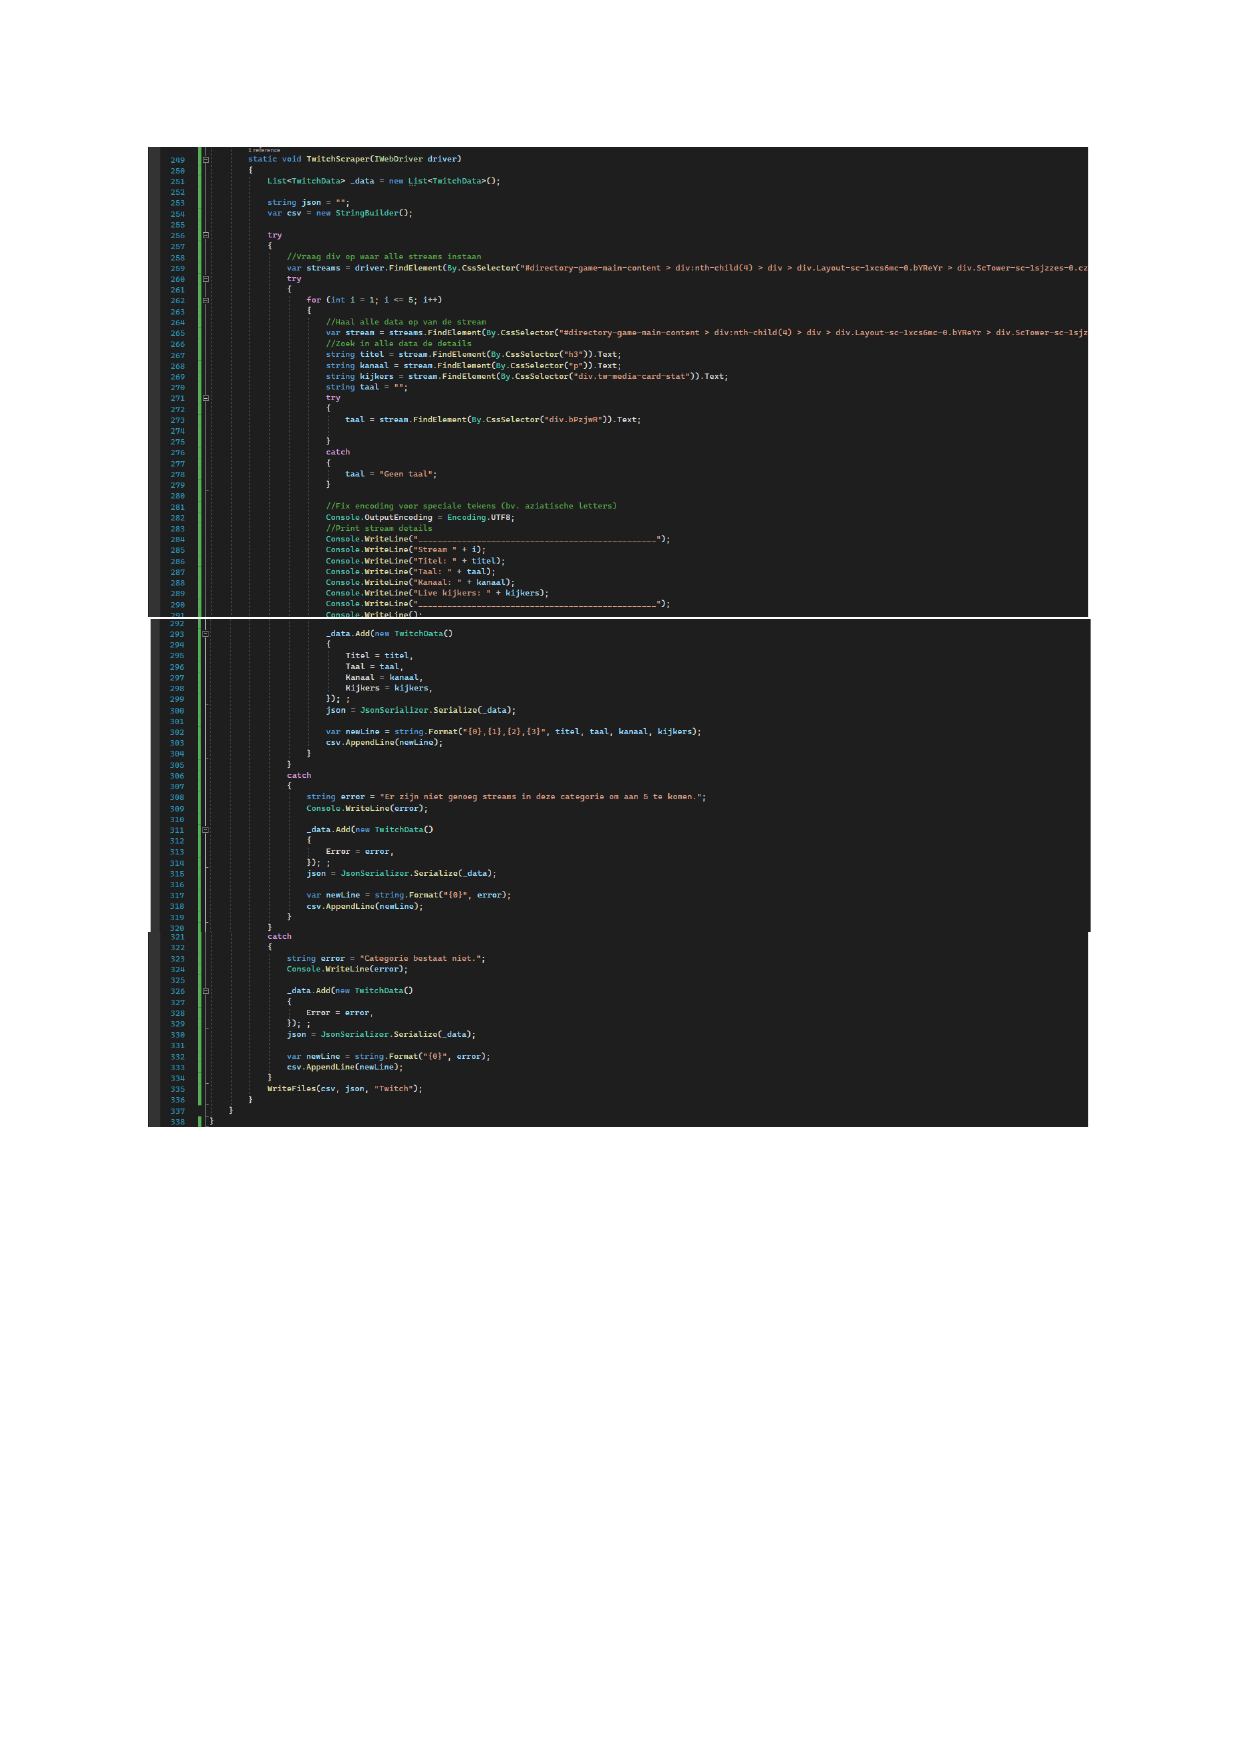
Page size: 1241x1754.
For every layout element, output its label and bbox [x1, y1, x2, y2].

picture [147, 147, 1088, 616]
picture [147, 619, 1090, 1126]
